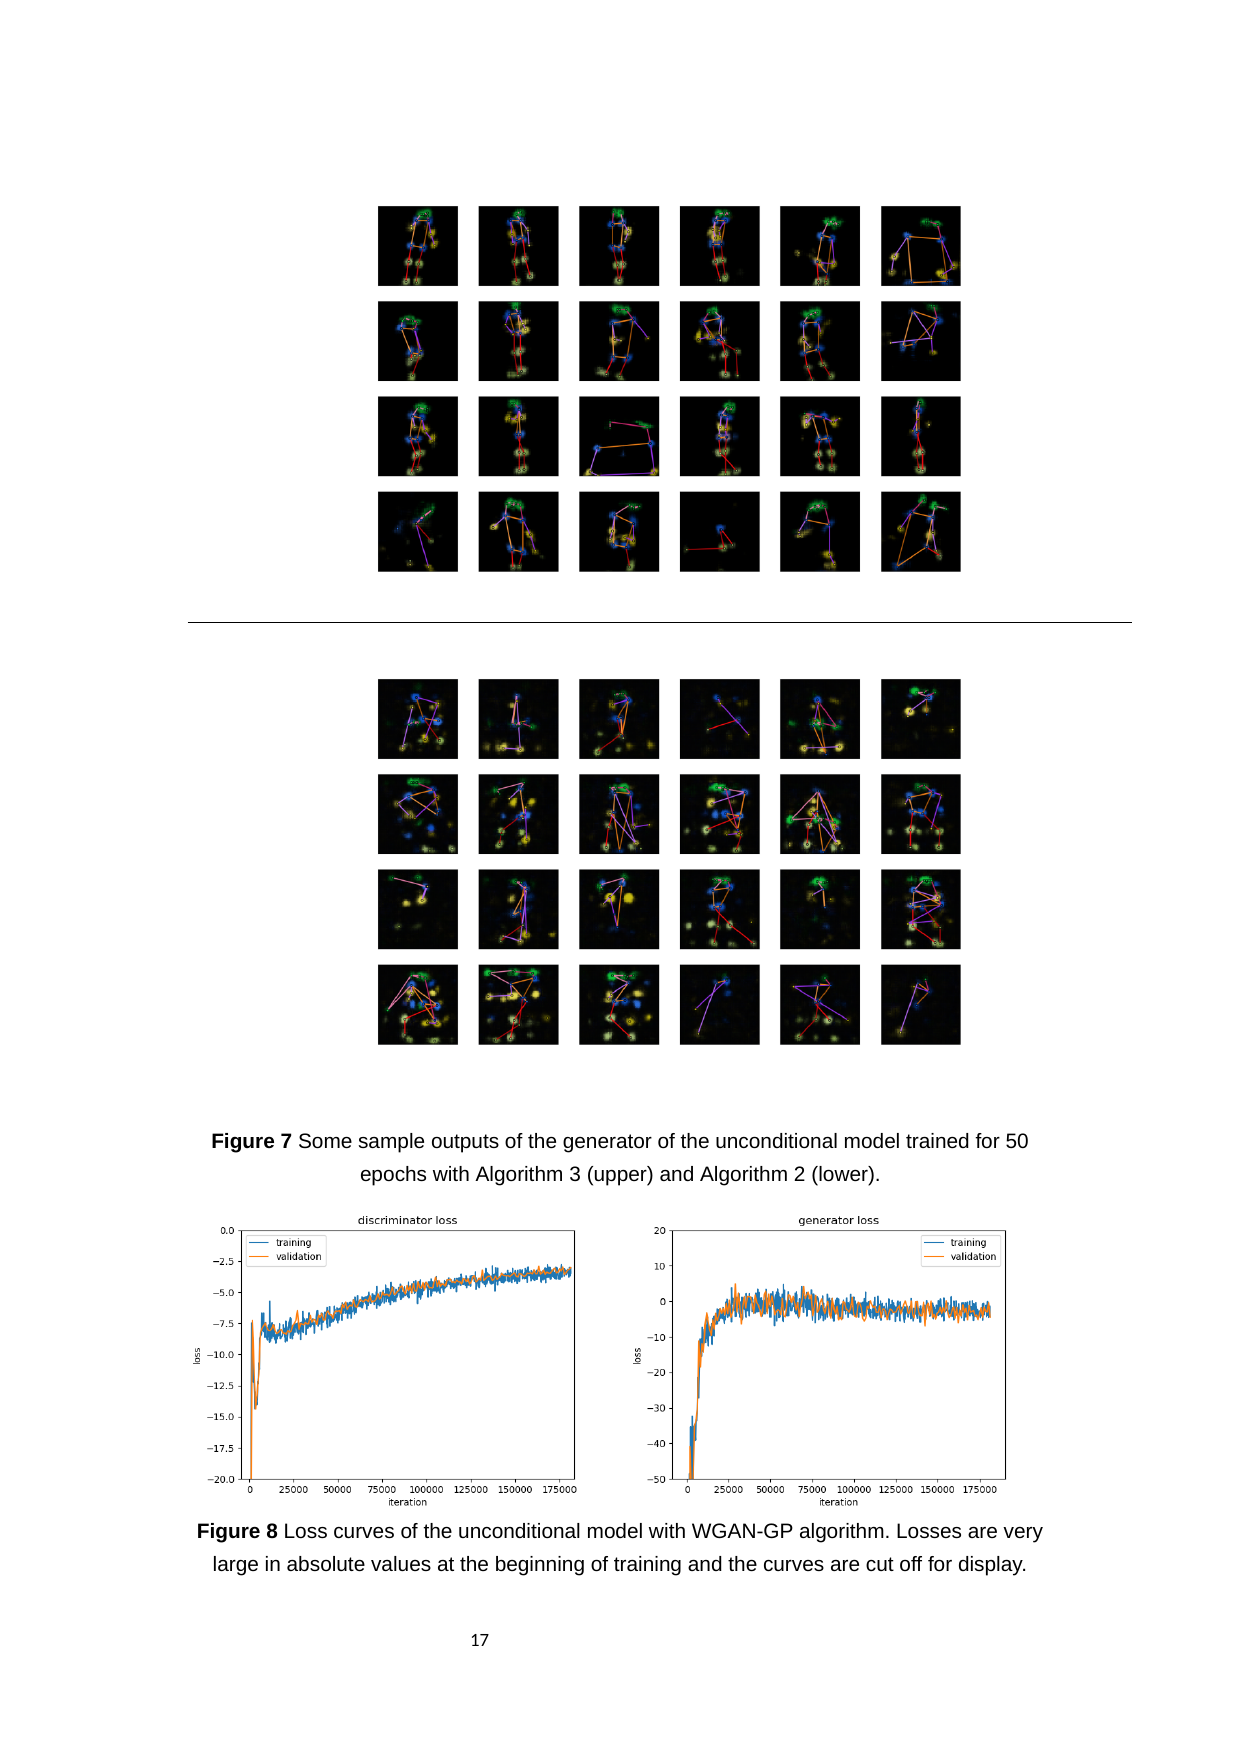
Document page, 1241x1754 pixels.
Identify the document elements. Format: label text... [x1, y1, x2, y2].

picture [618, 1191, 1048, 1514]
text Figure 7 Some sample outputs of the generator of the unconditional model trained for 50 epochs with Algorithm 3 (upper) and Algorithm 2 (lower). [187, 1125, 1053, 1190]
text Figure 8 Loss curves of the unconditional model with WGAN-GP algorithm. Losses are very large in absolute values at the beginning of training and the curves are cut off for display. [187, 1515, 1053, 1580]
picture [281, 149, 1038, 622]
picture [187, 1191, 617, 1514]
picture [281, 623, 1038, 1096]
